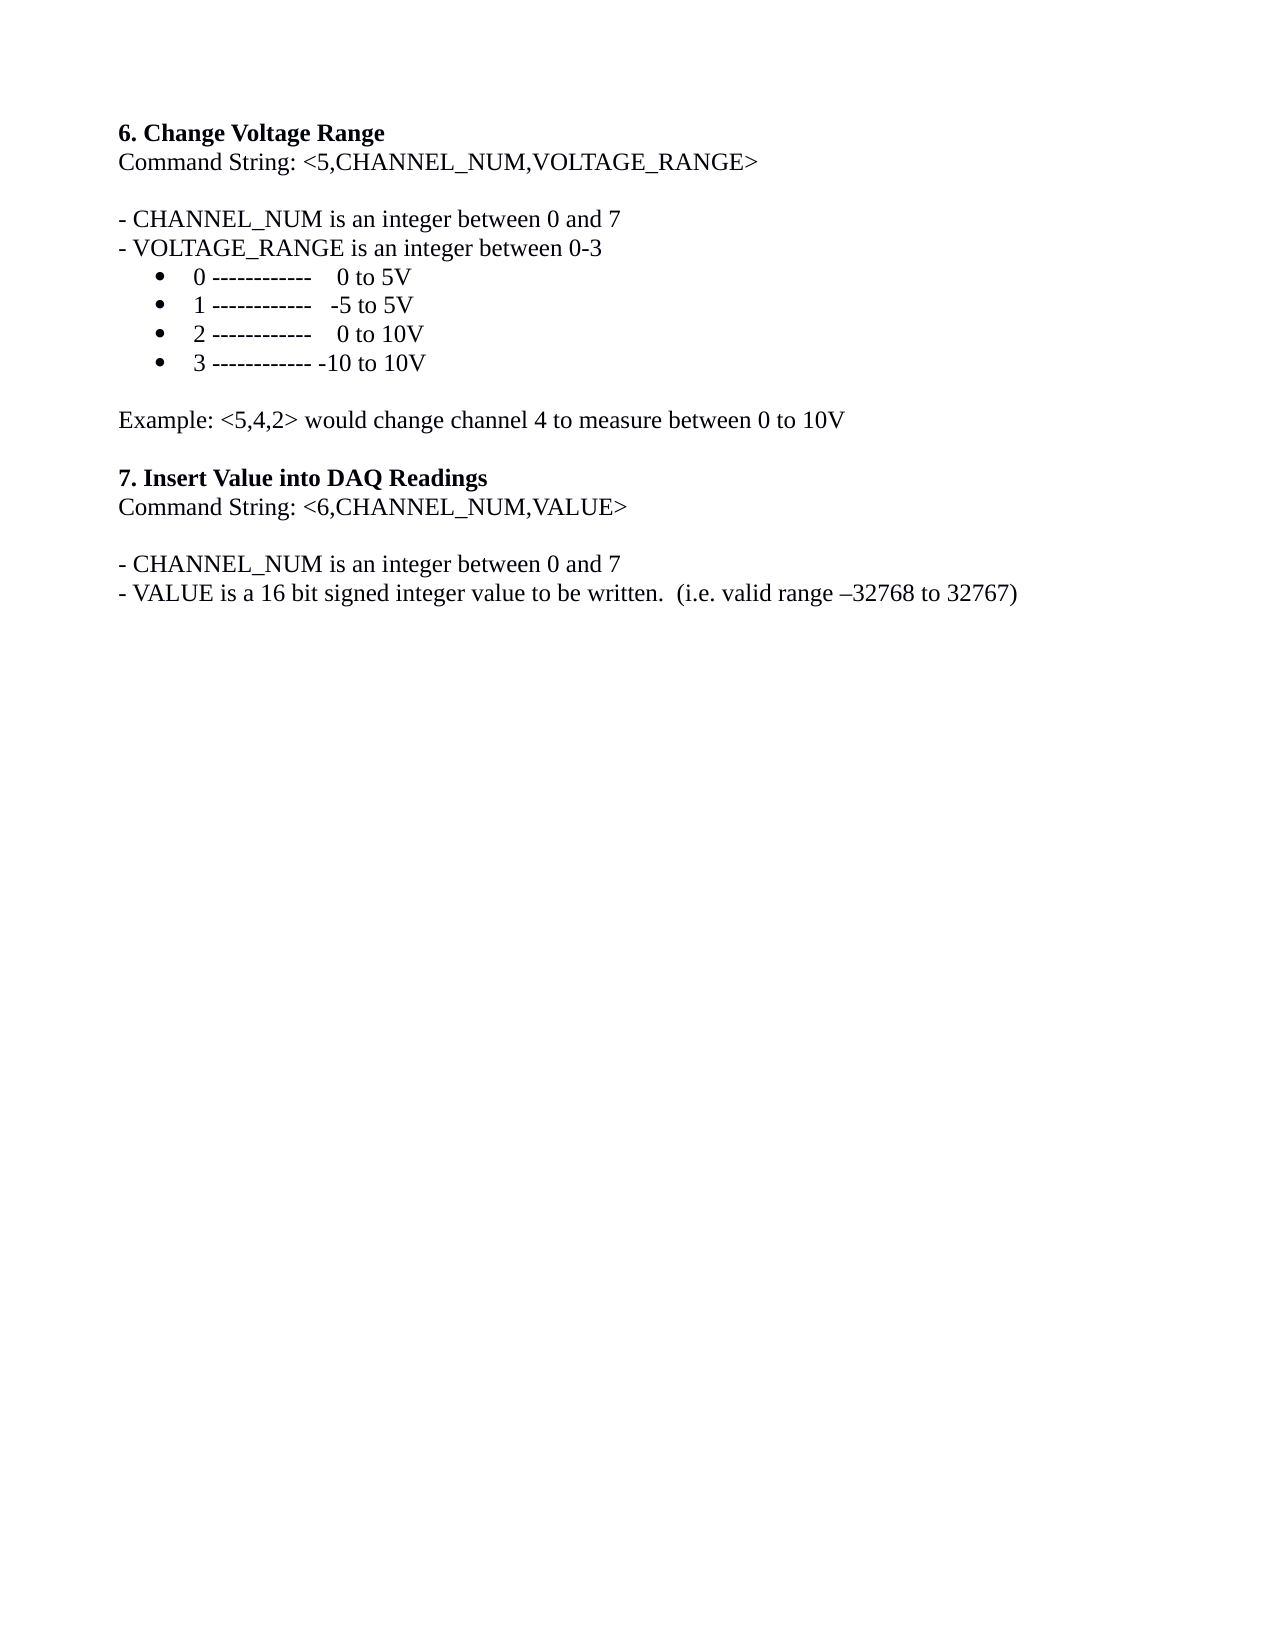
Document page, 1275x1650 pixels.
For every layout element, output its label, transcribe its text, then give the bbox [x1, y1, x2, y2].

text Command String: <5,CHANNEL_NUM,VOLTAGE_RANGE> [118, 147, 1157, 176]
text Example: <5,4,2> would change channel 4 to measure between 0 to 10V [118, 406, 1157, 434]
list 3 ------------ -10 to 10V [156, 348, 1157, 377]
text 6. Change Voltage Range [118, 118, 1157, 147]
list 2 ------------ 0 to 10V [156, 319, 1157, 348]
text Command String: <6,CHANNEL_NUM,VALUE> [118, 492, 1157, 521]
text - CHANNEL_NUM is an integer between 0 and 7 [118, 204, 1157, 233]
list 1 ------------ -5 to 5V [156, 291, 1157, 319]
text - VALUE is a 16 bit signed integer value to be written. (i.e. valid range –32768 to 32767) [118, 578, 1157, 607]
text - VOLTAGE_RANGE is an integer between 0-3 [118, 233, 1157, 262]
text 7. Insert Value into DAQ Readings [118, 463, 1157, 492]
text - CHANNEL_NUM is an integer between 0 and 7 [118, 549, 1157, 578]
list 0 ------------ 0 to 5V [156, 262, 1157, 291]
